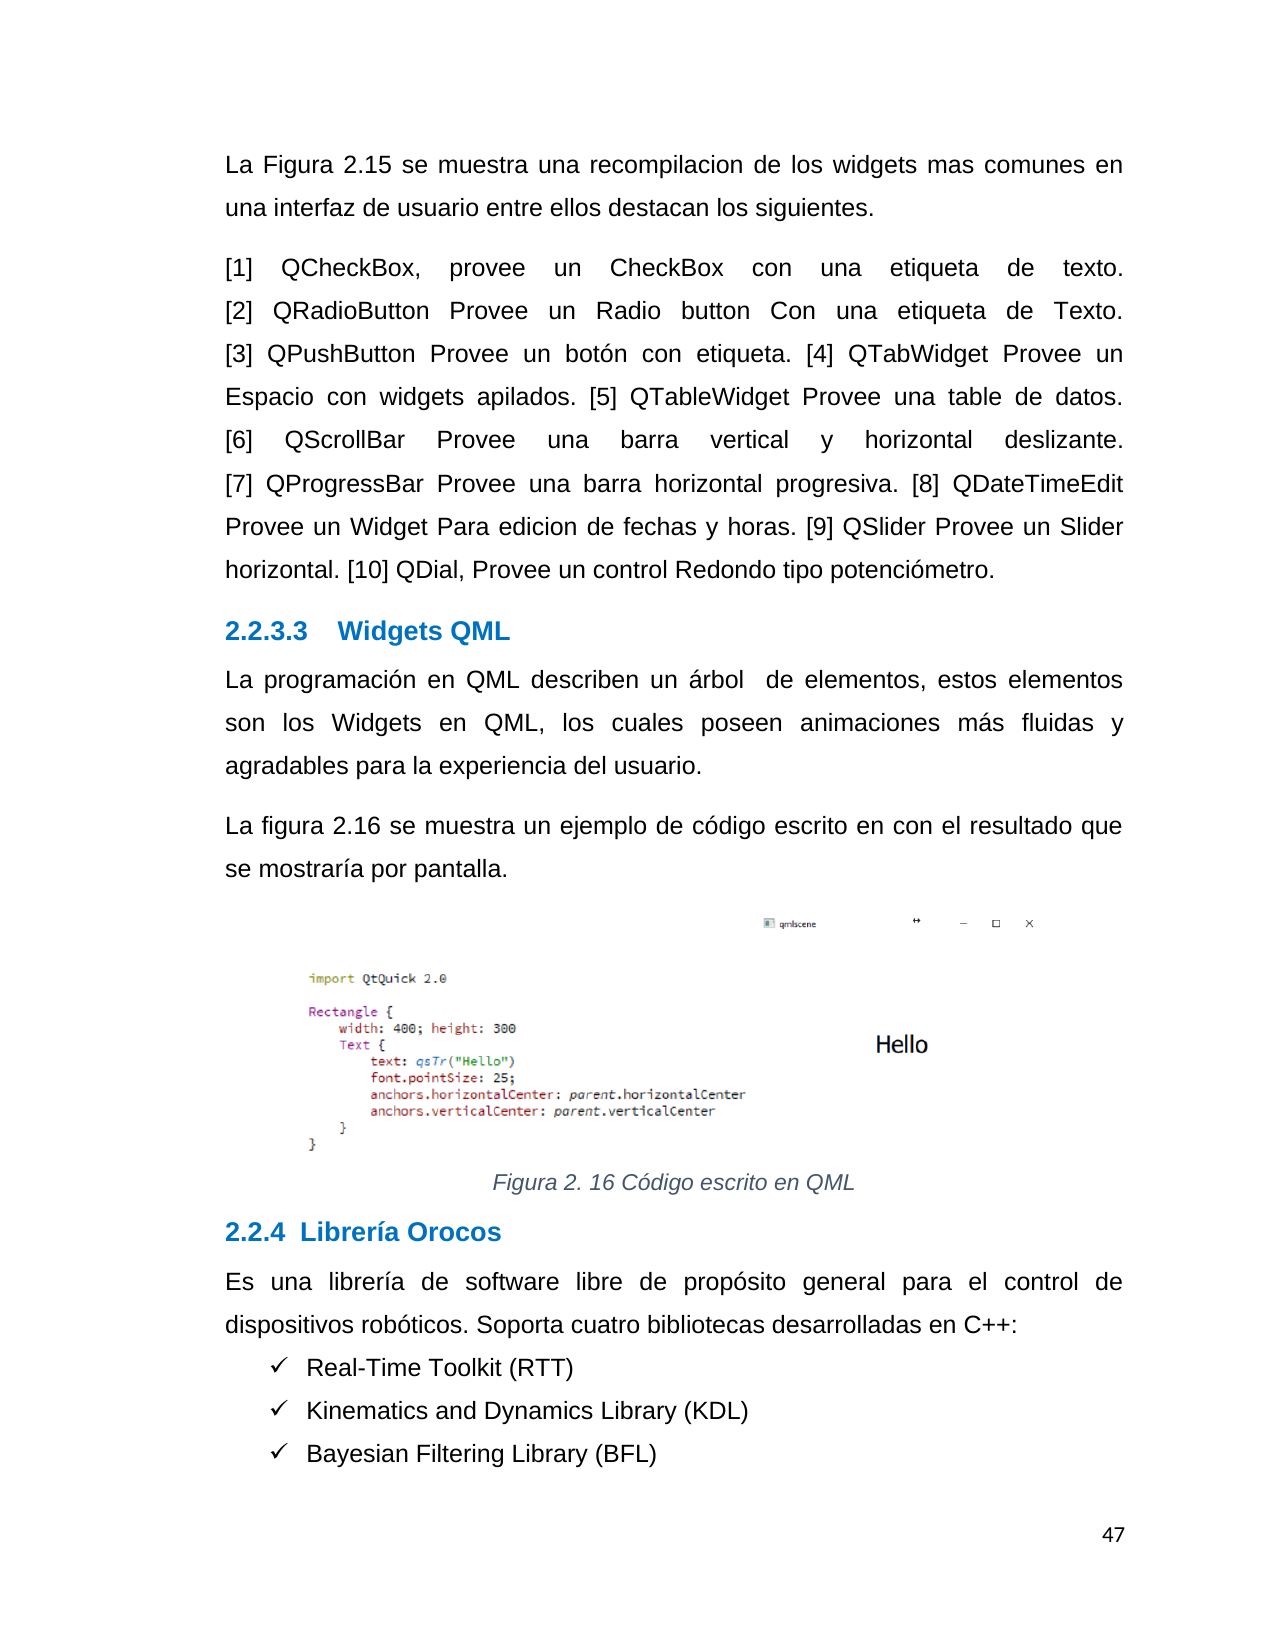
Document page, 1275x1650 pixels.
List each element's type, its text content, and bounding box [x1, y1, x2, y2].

text Figura 2. 16 Código escrito en QML [225, 1169, 1125, 1196]
text [1] QCheckBox, provee un CheckBox con una etiqueta de texto. [2] QRadioButton Provee un Radio button Con una etiqueta de Texto. [3] QPushButton Provee un botón con etiqueta. [4] QTabWidget Provee un Espacio con widgets apilados. [5] QTableWidget Provee una table de datos. [6] QScrollBar Provee una barra vertical y horizontal deslizante. [7] QProgressBar Provee una barra horizontal progresiva. [8] QDateTimeEdit Provee un Widget Para edicion de fechas y horas. [9] QSlider Provee un Slider horizontal. [10] QDial, Provee un control Redondo tipo potenciómetro. [225, 253, 1125, 583]
text La programación en QML describen un árbol de elementos, estos elementos son los Widgets en QML, los cuales poseen animaciones más fluidas y agradables para la experiencia del usuario. [225, 665, 1125, 780]
text La figura 2.16 se muestra un ejemplo de código escrito en con el resultado que se mostraría por pantalla. [225, 811, 1125, 883]
list Kinematics and Dynamics Library (KDL) [268, 1396, 1125, 1425]
text Es una librería de software libre de propósito general para el control de dispositivos robóticos. Soporta cuatro bibliotecas desarrolladas en C++: [225, 1267, 1125, 1339]
list Widgets QML [225, 614, 1125, 646]
list Bayesian Filtering Library (BFL) [268, 1439, 1125, 1468]
picture [308, 913, 1042, 1151]
list Real-Time Toolkit (RTT) [268, 1353, 1125, 1382]
text La Figura 2.15 se muestra una recompilacion de los widgets mas comunes en una interfaz de usuario entre ellos destacan los siguientes. [225, 150, 1125, 222]
list Librería Orocos [225, 1216, 1125, 1248]
